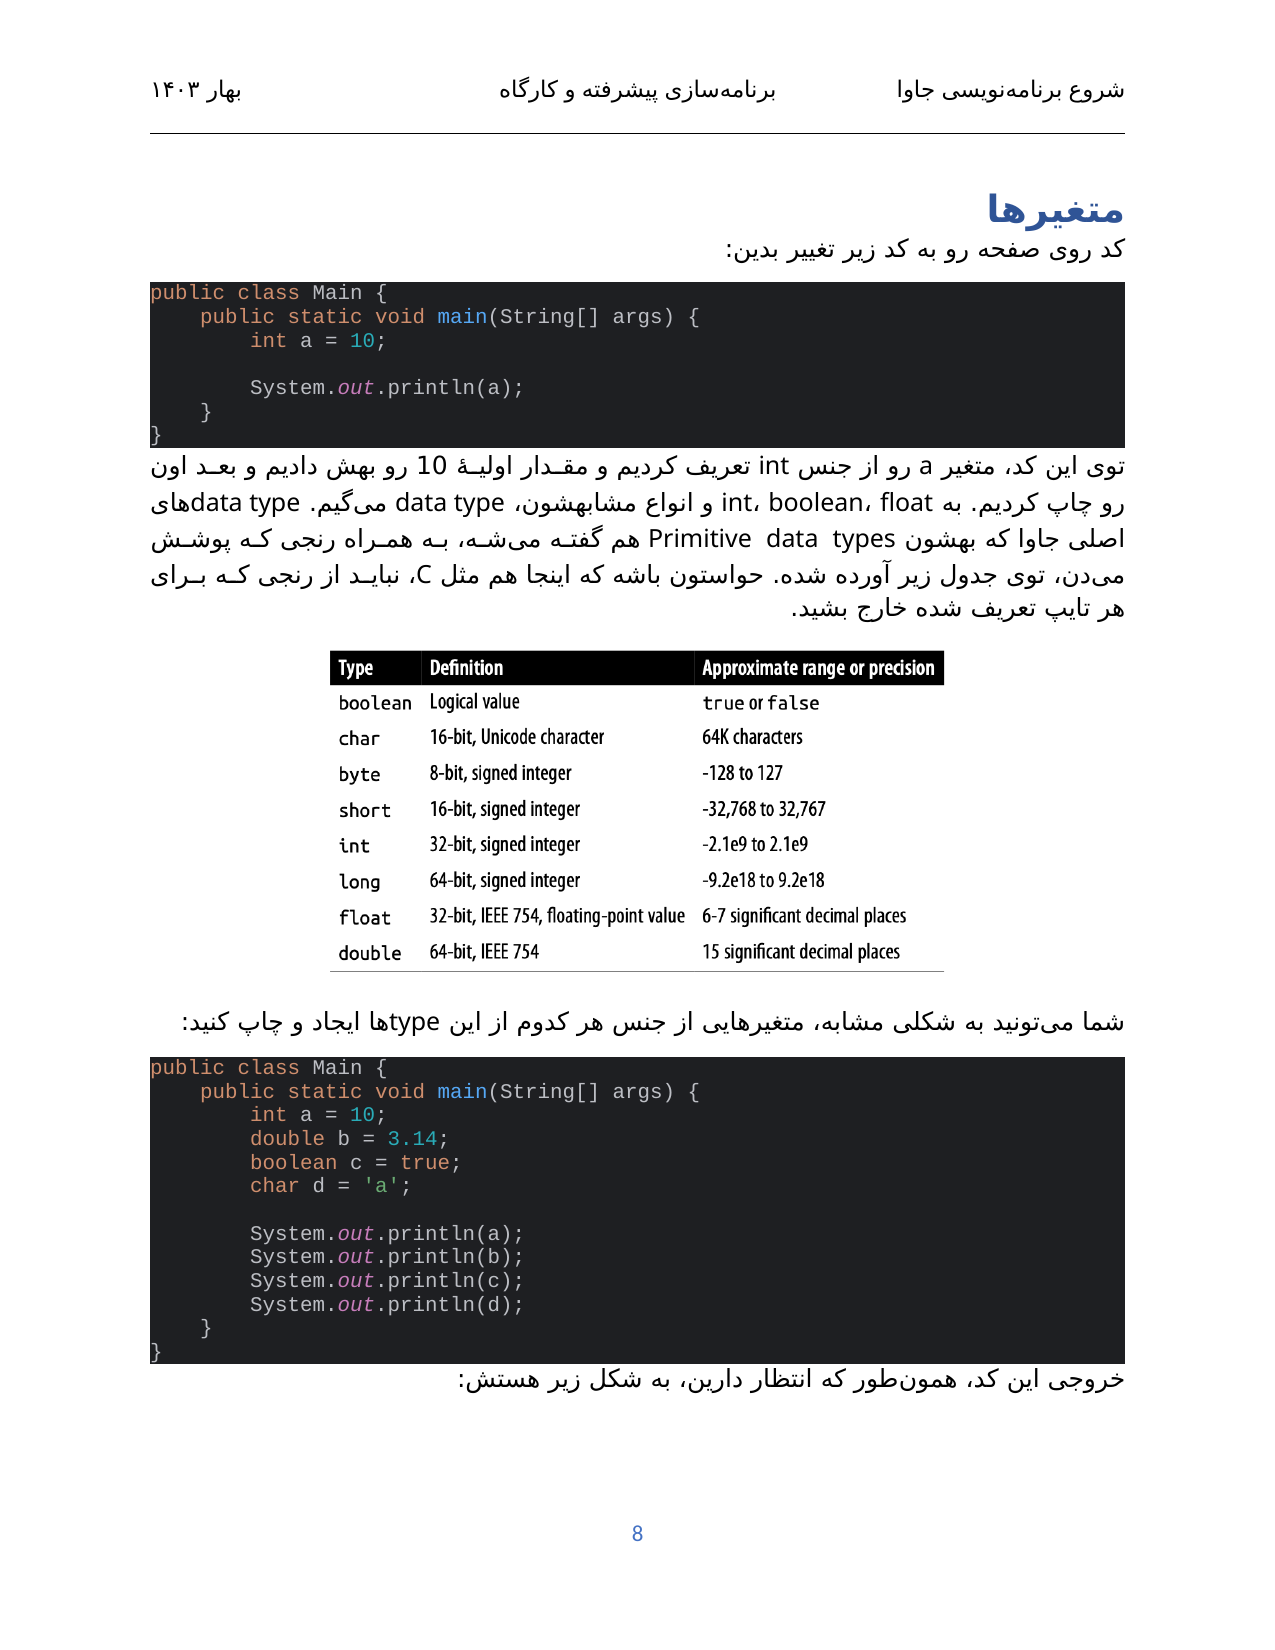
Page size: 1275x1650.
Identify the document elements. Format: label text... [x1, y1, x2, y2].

text توی این کد، متغیر a رو از جنس int تعریف کردیم و مقدار اولیهٔ 10 رو بهش دادیم و بعد اون رو چاپ کردیم. به int، boolean، float و انواع مشابهشون، data type می‌گیم. data type‌های اصلی جاوا که بهشون Primitive data types هم گفته می‌شه، به همراه رنجی که پوشش می‌دن، توی جدول زیر آورده شده. حواستون باشه که اینجا هم مثل C، نباید از رنجی که برای هر تایپ تعریف شده خارج بشید. [150, 448, 1125, 622]
text کد روی صفحه رو به کد زیر تغییر بدین: [150, 234, 1125, 263]
text متغیرها [150, 187, 1125, 231]
text public class Main { public static void main(String[] args) { int a = 10; System.out.println(a); } } [150, 282, 1125, 448]
picture [322, 641, 953, 985]
text شما می‌تونید به شکلی مشابه، متغیرهایی از جنس هر کدوم از این typeها ایجاد و چاپ کنید: [150, 1004, 1125, 1038]
text خروجی این کد، همون‌طور که انتظار دارین، به شکل زیر هستش: [150, 1364, 1125, 1394]
text public class Main { public static void main(String[] args) { int a = 10; double b = 3.14; boolean c = true; char d = 'a'; System.out.println(a); System.out.println(b); System.out.println(c); System.out.println(d); } } [150, 1057, 1125, 1364]
